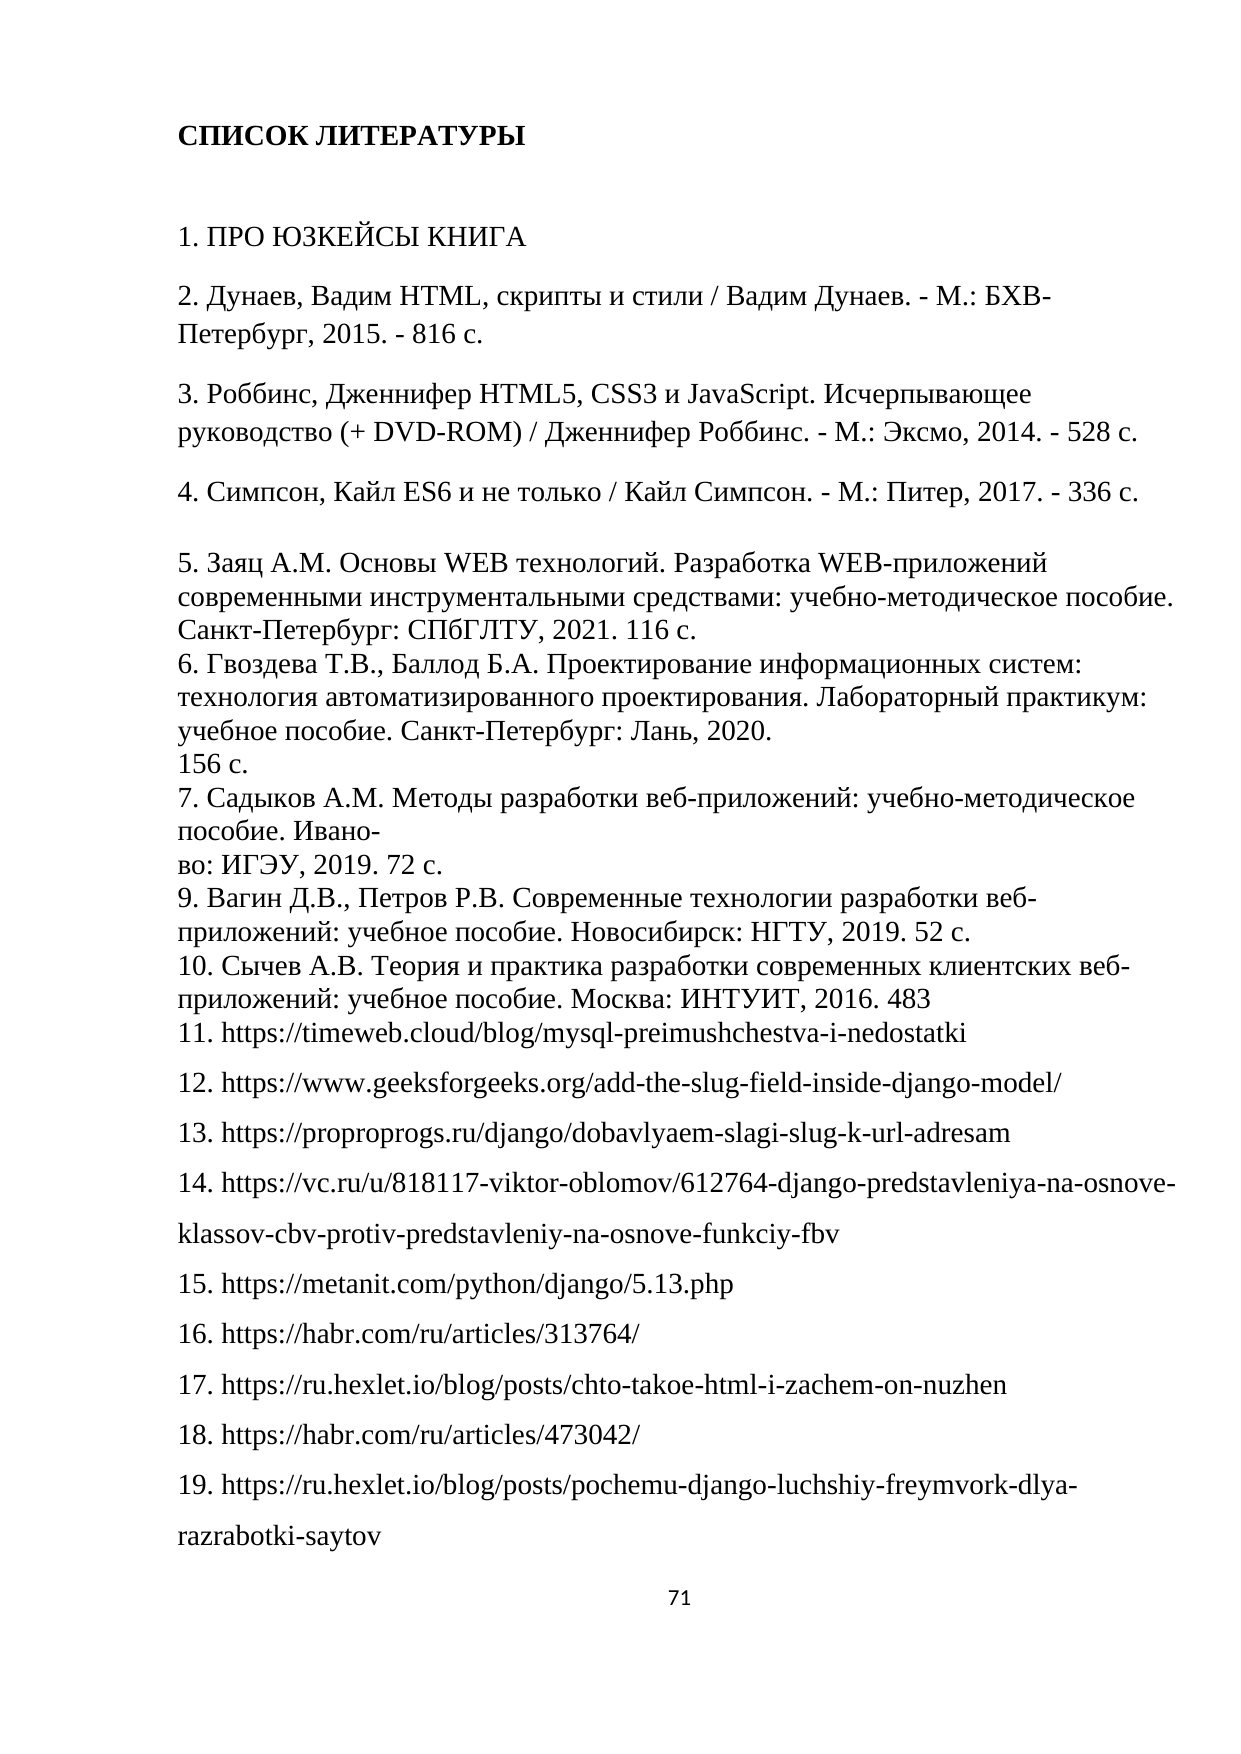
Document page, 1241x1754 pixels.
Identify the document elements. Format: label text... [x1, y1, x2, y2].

text 9. Вагин Д.В., Петров Р.В. Современные технологии разработки веб-приложений: учебное пособие. Новосибирск: НГТУ, 2019. 52 с. [177, 881, 1181, 948]
text 14. https://vc.ru/u/818117-viktor-oblomov/612764-django-predstavleniya-na-osnove-klassov-cbv-protiv-predstavleniy-na-osnove-funkciy-fbv [177, 1166, 1181, 1249]
text 5. Заяц А.М. Основы WEB технологий. Разработка WEB-приложений современными инструментальными средствами: учебно-методическое пособие. Санкт-Петербург: СПбГЛТУ, 2021. 116 с. [177, 545, 1181, 646]
text 13. https://proproprogs.ru/django/dobavlyaem-slagi-slug-k-url-adresam [177, 1115, 1181, 1149]
text 17. https://ru.hexlet.io/blog/posts/chto-takoe-html-i-zachem-on-nuzhen [177, 1367, 1181, 1400]
text 18. https://habr.com/ru/articles/473042/ [177, 1417, 1181, 1451]
text 2. Дунаев, Вадим HTML, скрипты и стили / Вадим Дунаев. - М.: БХВ-Петербург, 2015. - 816 c. [177, 278, 1181, 350]
text 11. https://timeweb.cloud/blog/mysql-preimushchestva-i-nedostatki [177, 1015, 1181, 1048]
text 7. Садыков А.М. Методы разработки веб-приложений: учебно-методическое пособие. Ивано- [177, 780, 1181, 847]
text СПИСОК ЛИТЕРАТУРЫ [177, 118, 1181, 152]
text 12. https://www.geeksforgeeks.org/add-the-slug-field-inside-django-model/ [177, 1065, 1181, 1098]
text 3. Роббинс, Дженнифер HTML5, CSS3 и JavaScript. Исчерпывающее руководство (+ DVD-ROM) / Дженнифер Роббинс. - М.: Эксмо, 2014. - 528 c. [177, 376, 1181, 448]
text 6. Гвоздева Т.В., Баллод Б.А. Проектирование информационных систем: технология автоматизированного проектирования. Лабораторный практикум: учебное пособие. Санкт-Петербург: Лань, 2020. [177, 646, 1181, 746]
text 15. https://metanit.com/python/django/5.13.php [177, 1266, 1181, 1300]
text 1. ПРО ЮЗКЕЙСЫ КНИГА [177, 219, 1181, 252]
text во: ИГЭУ, 2019. 72 с. [177, 847, 1181, 881]
text 10. Сычев А.В. Теория и практика разработки современных клиентских веб-приложений: учебное пособие. Москва: ИНТУИТ, 2016. 483 [177, 948, 1181, 1015]
text 4. Симпсон, Кайл ES6 и не только / Кайл Симпсон. - М.: Питер, 2017. - 336 c. [177, 474, 1181, 507]
text 16. https://habr.com/ru/articles/313764/ [177, 1317, 1181, 1350]
text 156 с. [177, 746, 1181, 780]
text 19. https://ru.hexlet.io/blog/posts/pochemu-django-luchshiy-freymvork-dlya-razrabotki-saytov [177, 1467, 1181, 1551]
